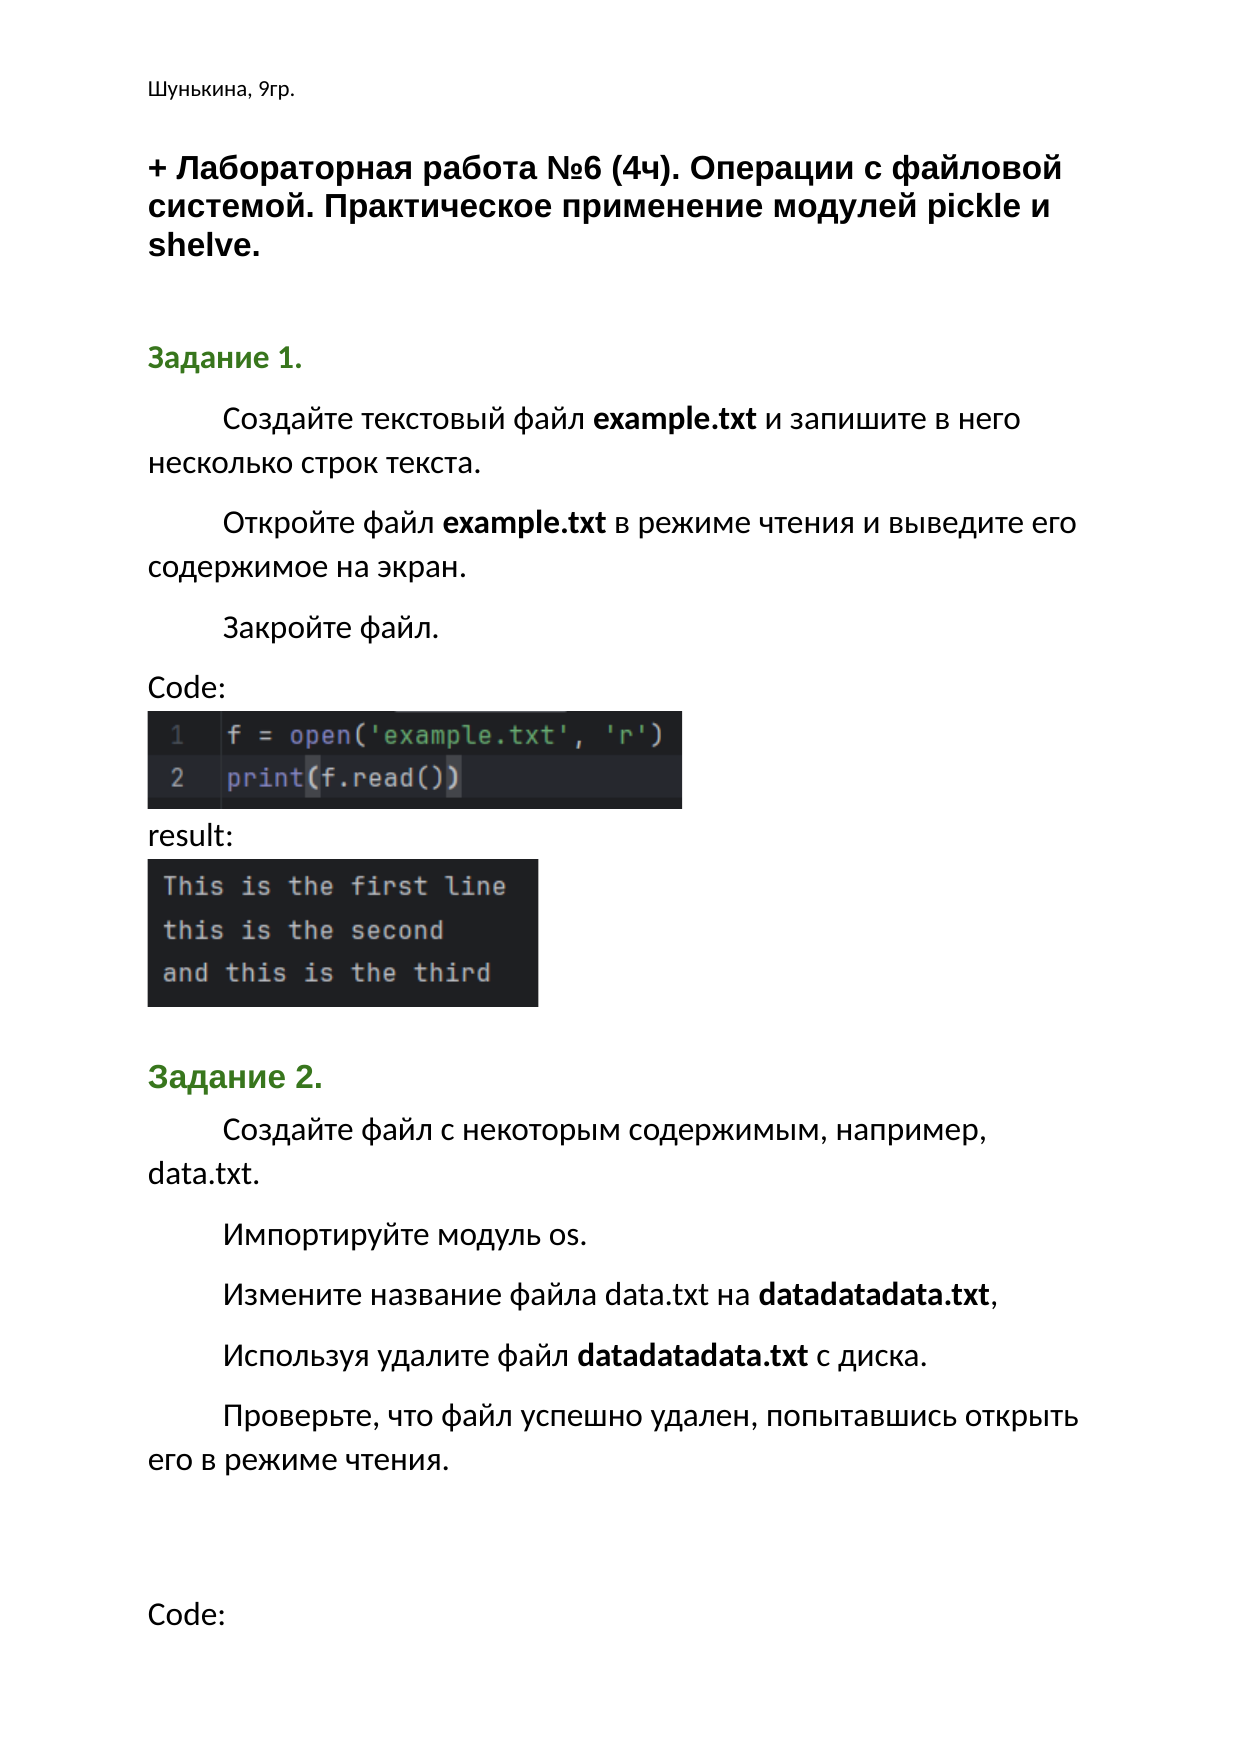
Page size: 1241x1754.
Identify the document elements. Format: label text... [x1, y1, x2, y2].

text Измените название файла data.txt на datadatadata.txt, [148, 1273, 1092, 1314]
text Закройте файл. [148, 606, 1092, 647]
text Code: [148, 1593, 1092, 1633]
text Создайте файл с некоторым содержимым, например, data.txt. [148, 1108, 1092, 1193]
text Откройте файл example.txt в режиме чтения и выведите его содержимое на экран. [148, 501, 1092, 586]
subtitle + Лабораторная работа №6 (4ч). Операции с файловой системой. Практическое применение модулей pickle и shelve. [148, 148, 1092, 263]
text Задание 1. [148, 336, 1092, 377]
picture [147, 711, 683, 809]
subtitle Задание 2. [148, 1057, 1092, 1096]
text Импортируйте модуль os. [148, 1213, 1092, 1253]
text Используя удалите файл datadatadata.txt с диска. [148, 1334, 1092, 1374]
picture [147, 859, 539, 1007]
text Проверьте, что файл успешно удален, попытавшись открыть его в режиме чтения. [148, 1394, 1092, 1479]
text Создайте текстовый файл example.txt и запишите в него несколько строк текста. [148, 397, 1092, 481]
